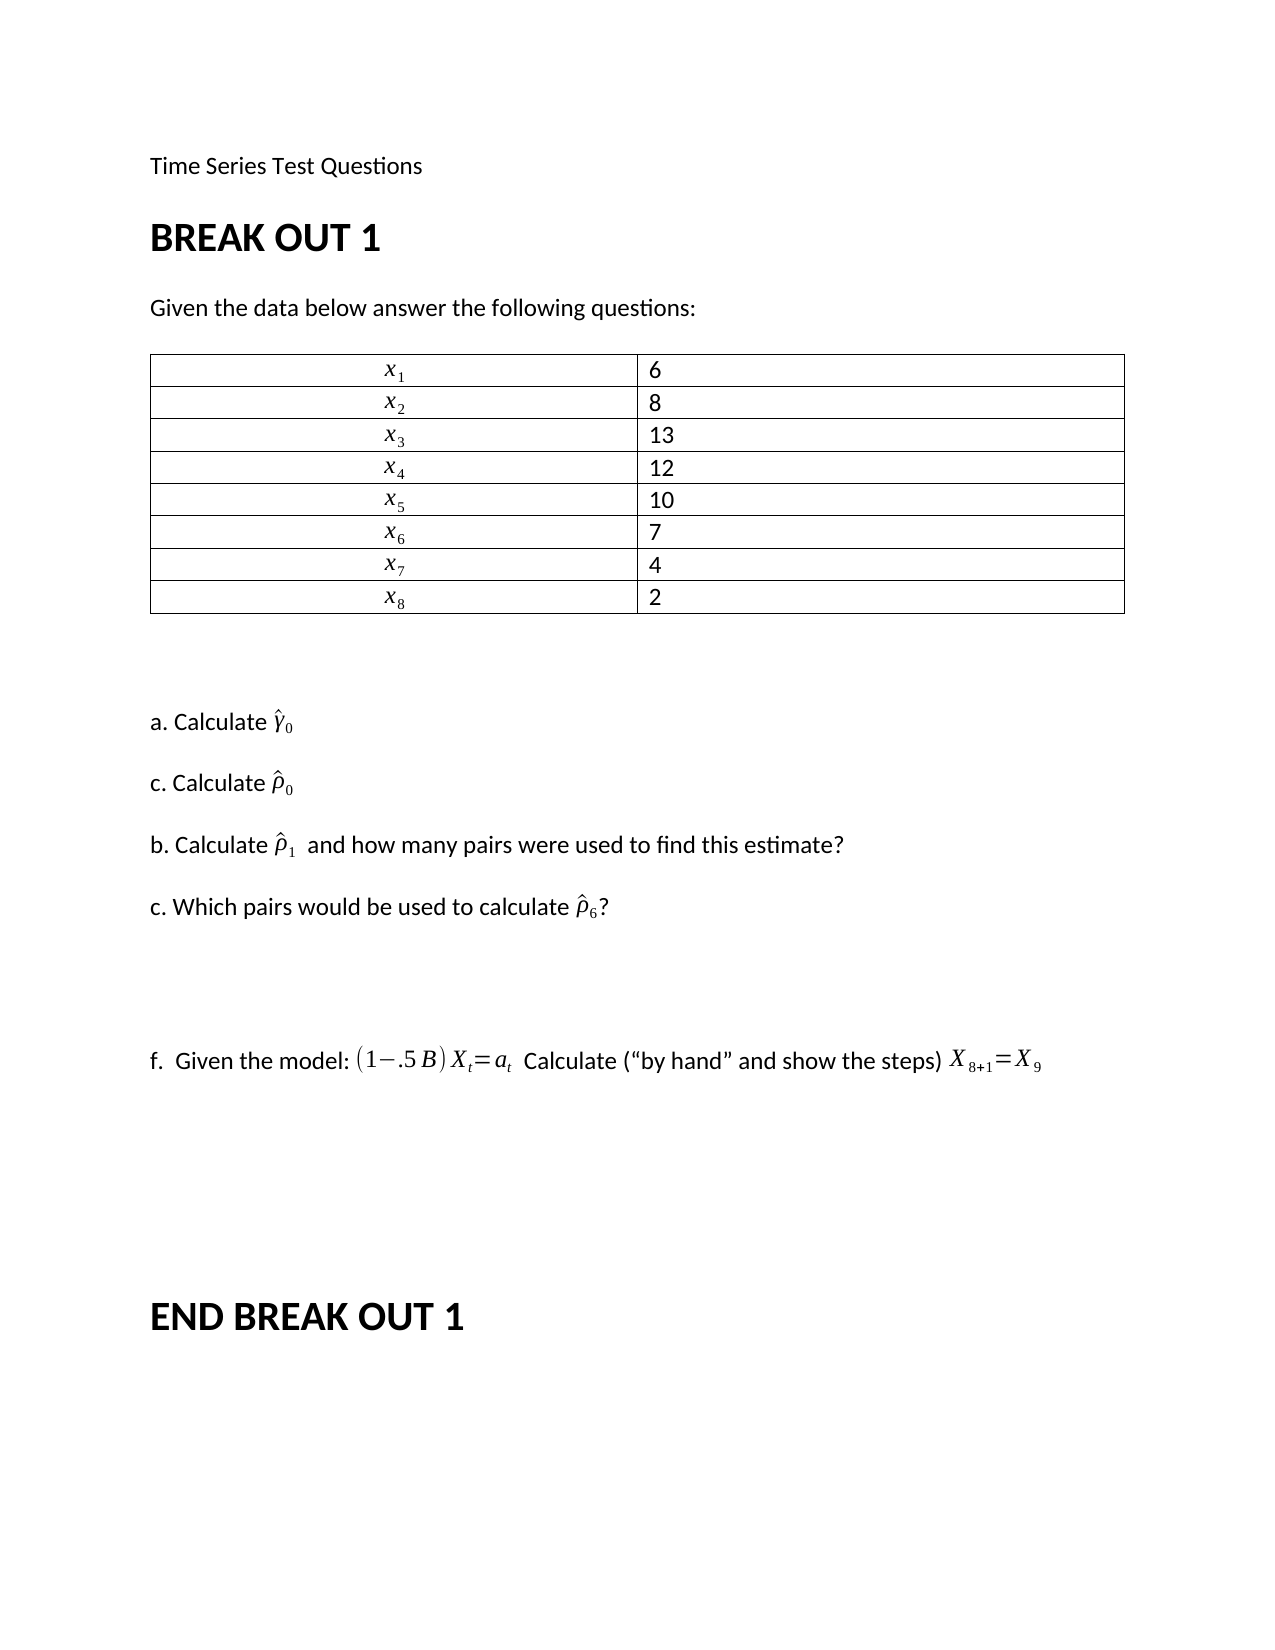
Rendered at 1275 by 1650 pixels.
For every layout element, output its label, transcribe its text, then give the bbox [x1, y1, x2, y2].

table_cell [151, 419, 637, 451]
text BREAK OUT 1 [150, 211, 1125, 262]
table_cell 7 [638, 516, 1124, 548]
table_cell [151, 549, 637, 580]
table_cell 10 [638, 484, 1124, 515]
table_header [151, 355, 637, 386]
table_cell 2 [638, 581, 1124, 613]
table_cell [151, 581, 637, 613]
text a. Calculate [150, 705, 1125, 737]
table_cell 12 [638, 452, 1124, 483]
table_cell 13 [638, 419, 1124, 451]
text END BREAK OUT 1 [150, 1290, 1125, 1341]
table_cell [151, 484, 637, 515]
table_cell [151, 516, 637, 548]
table_header 6 [638, 355, 1124, 386]
text c. Calculate [150, 767, 1125, 798]
text f. Given the model: Calculate (“by hand” and show the steps) [150, 1044, 1125, 1076]
text Given the data below answer the following questions: [150, 292, 1125, 323]
table_cell [151, 452, 637, 483]
text c. Which pairs would be used to calculate ? [150, 891, 1125, 922]
table_cell 8 [638, 387, 1124, 418]
text b. Calculate and how many pairs were used to find this estimate? [150, 829, 1125, 860]
text Time Series Test Questions [150, 150, 1125, 181]
table_cell [151, 387, 637, 418]
table_cell 4 [638, 549, 1124, 580]
